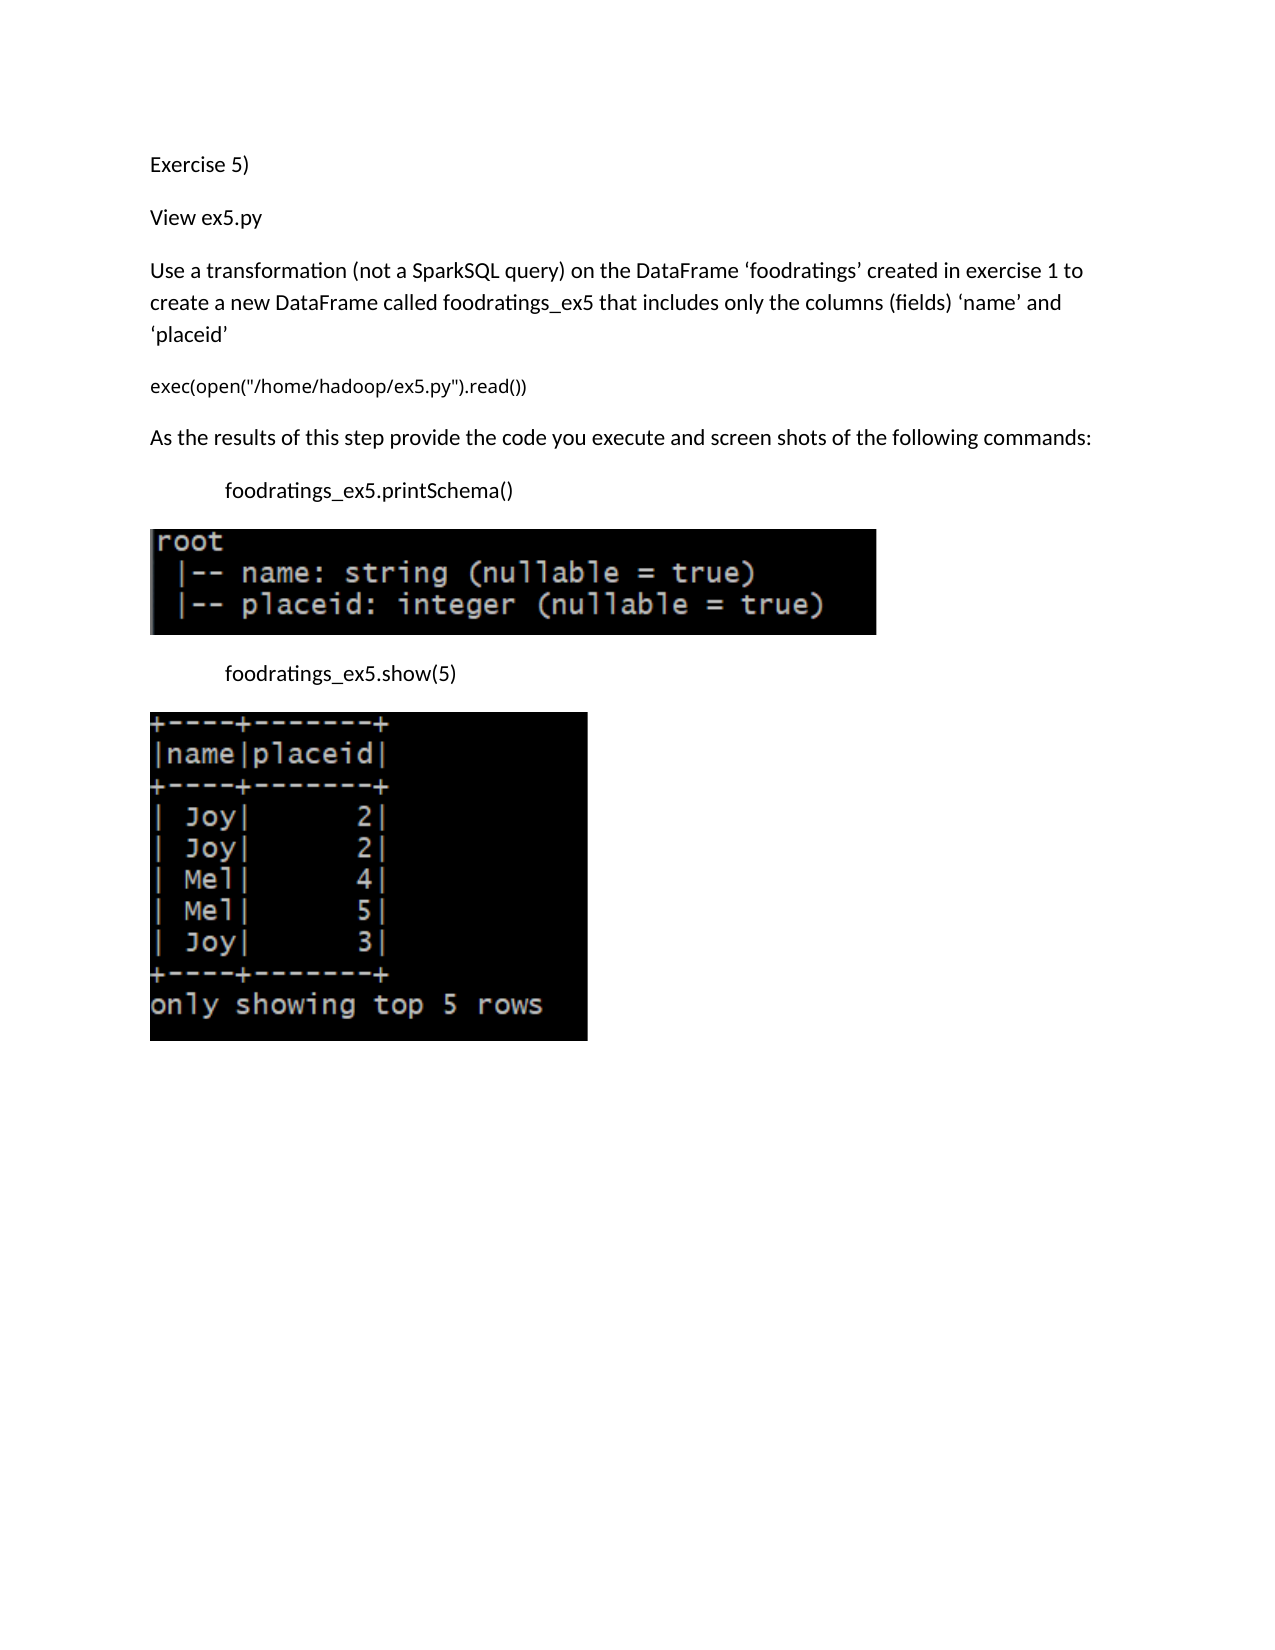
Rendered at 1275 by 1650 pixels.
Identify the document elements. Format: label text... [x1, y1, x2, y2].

text View ex5.py [150, 203, 1125, 231]
picture [150, 529, 877, 635]
text Exercise 5) [150, 150, 1125, 178]
picture [150, 712, 588, 1041]
text foodratings_ex5.show(5) [150, 659, 1125, 687]
text Use a transformation (not a SparkSQL query) on the DataFrame ‘foodratings’ created in exercise 1 to create a new DataFrame called foodratings_ex5 that includes only the columns (fields) ‘name’ and ‘placeid’ [150, 256, 1125, 348]
text foodratings_ex5.printSchema() [150, 477, 1125, 504]
text As the results of this step provide the code you execute and screen shots of the following commands: [150, 423, 1125, 452]
text exec(open("/home/hadoop/ex5.py").read()) [150, 373, 1125, 399]
